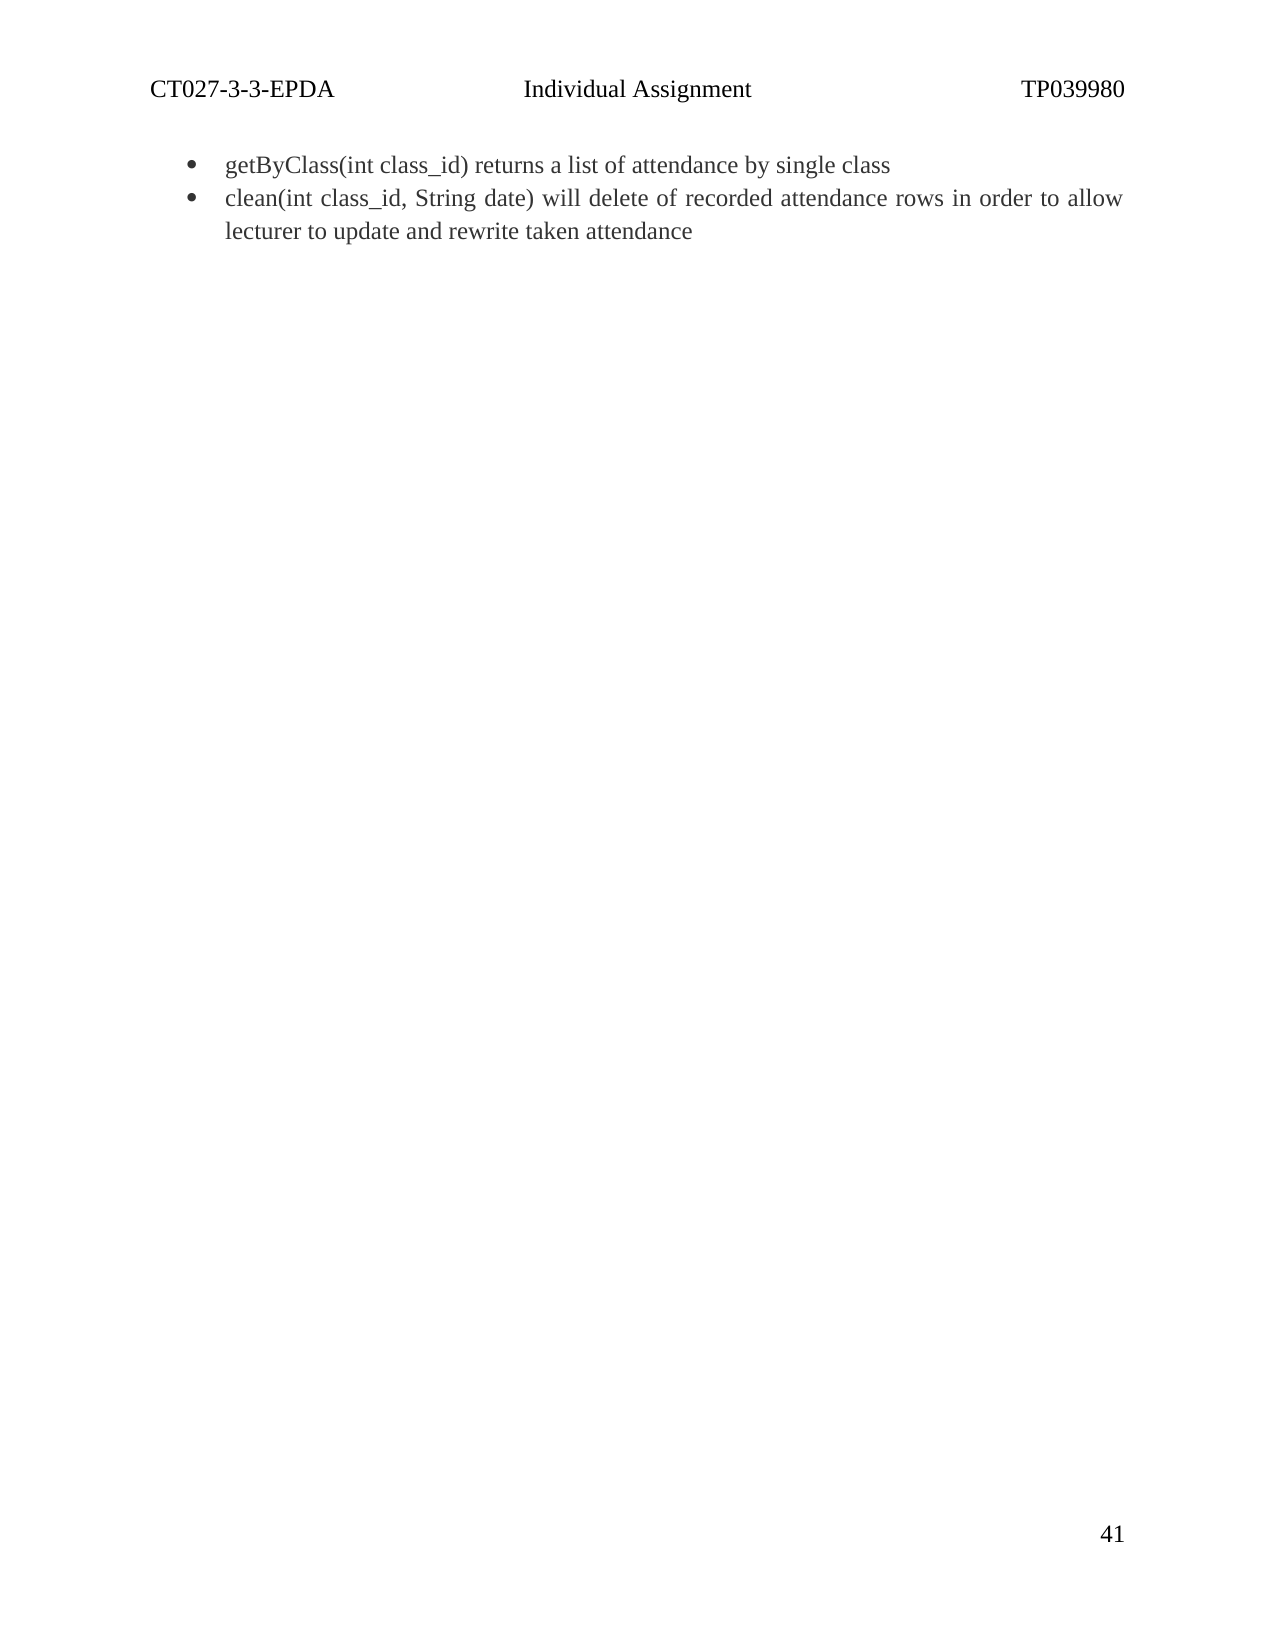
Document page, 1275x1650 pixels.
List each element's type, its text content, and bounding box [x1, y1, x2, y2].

list getByClass(int class_id) returns a list of attendance by single class [187, 150, 1125, 179]
list clean(int class_id, String date) will delete of recorded attendance rows in order to allow lecturer to update and rewrite taken attendance [187, 183, 1125, 245]
